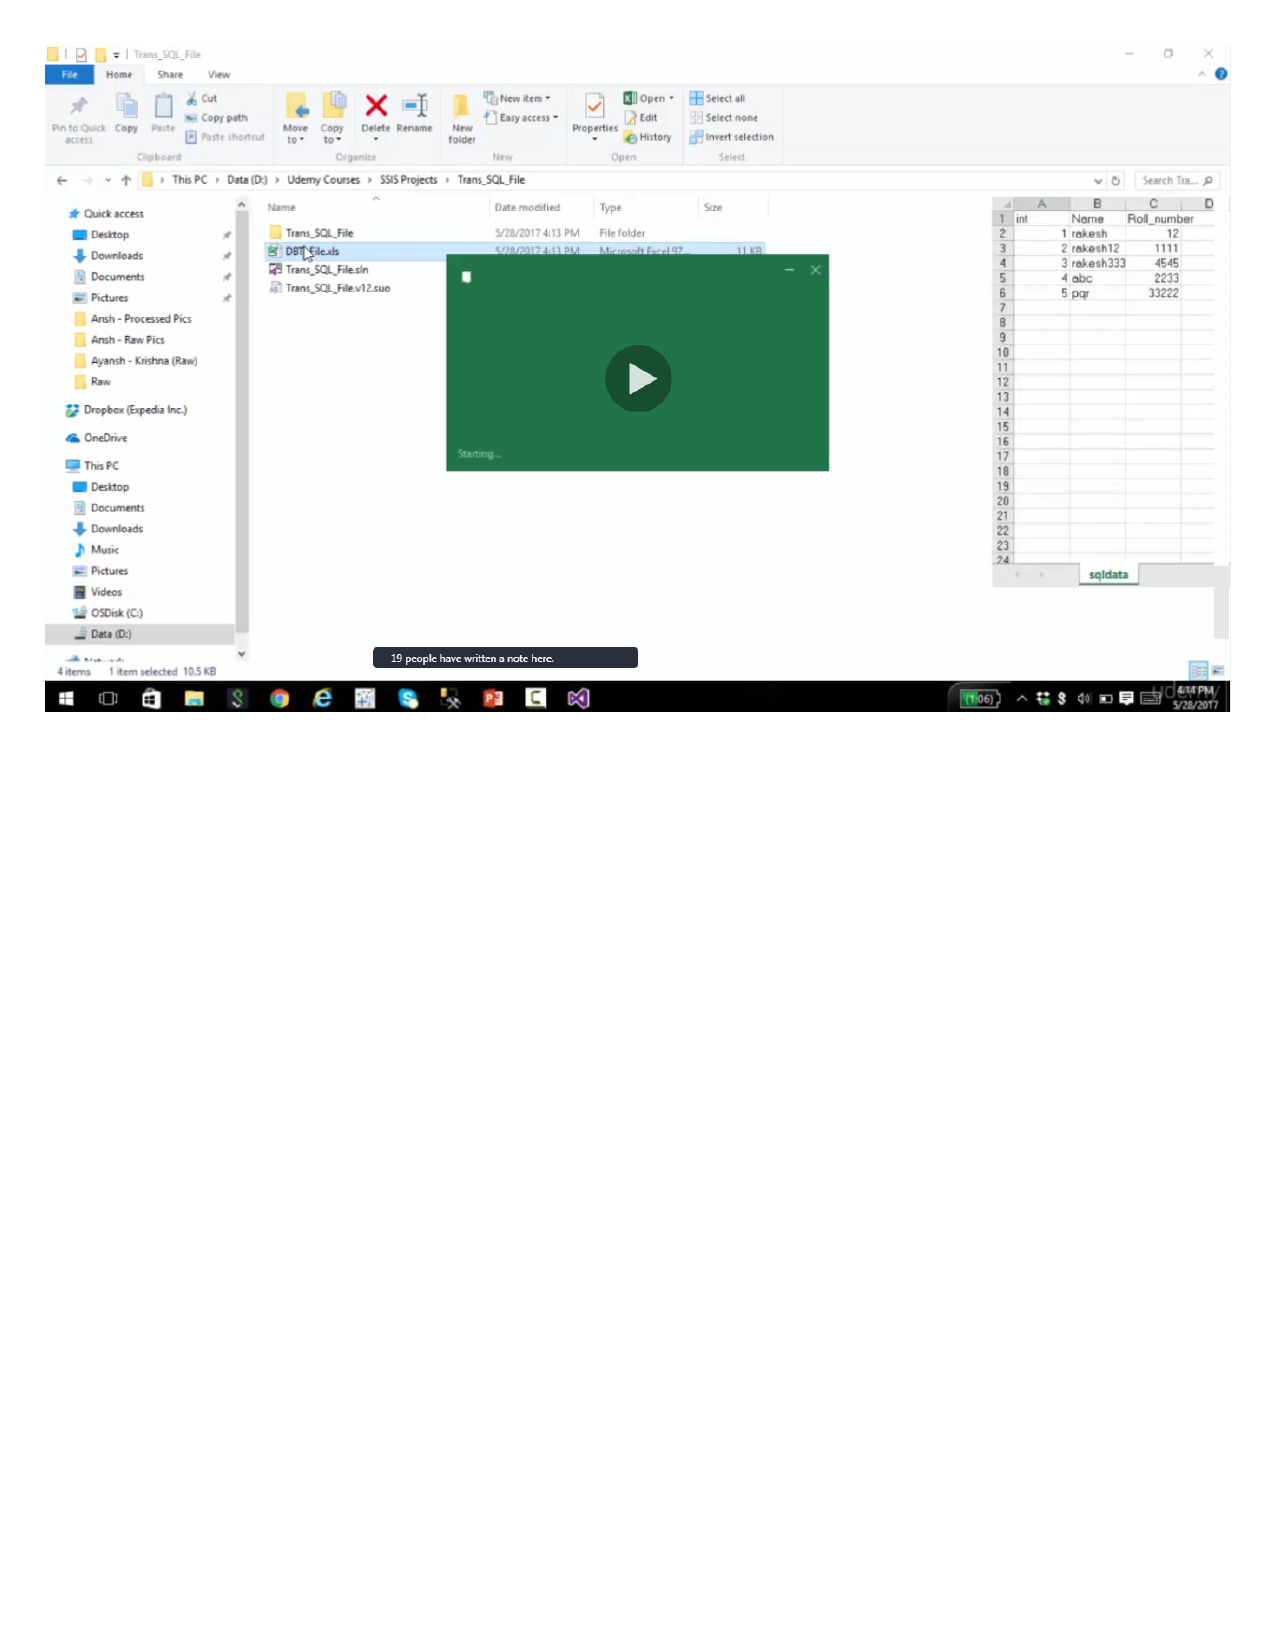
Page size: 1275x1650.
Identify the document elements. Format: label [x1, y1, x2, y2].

picture [45, 45, 1230, 712]
